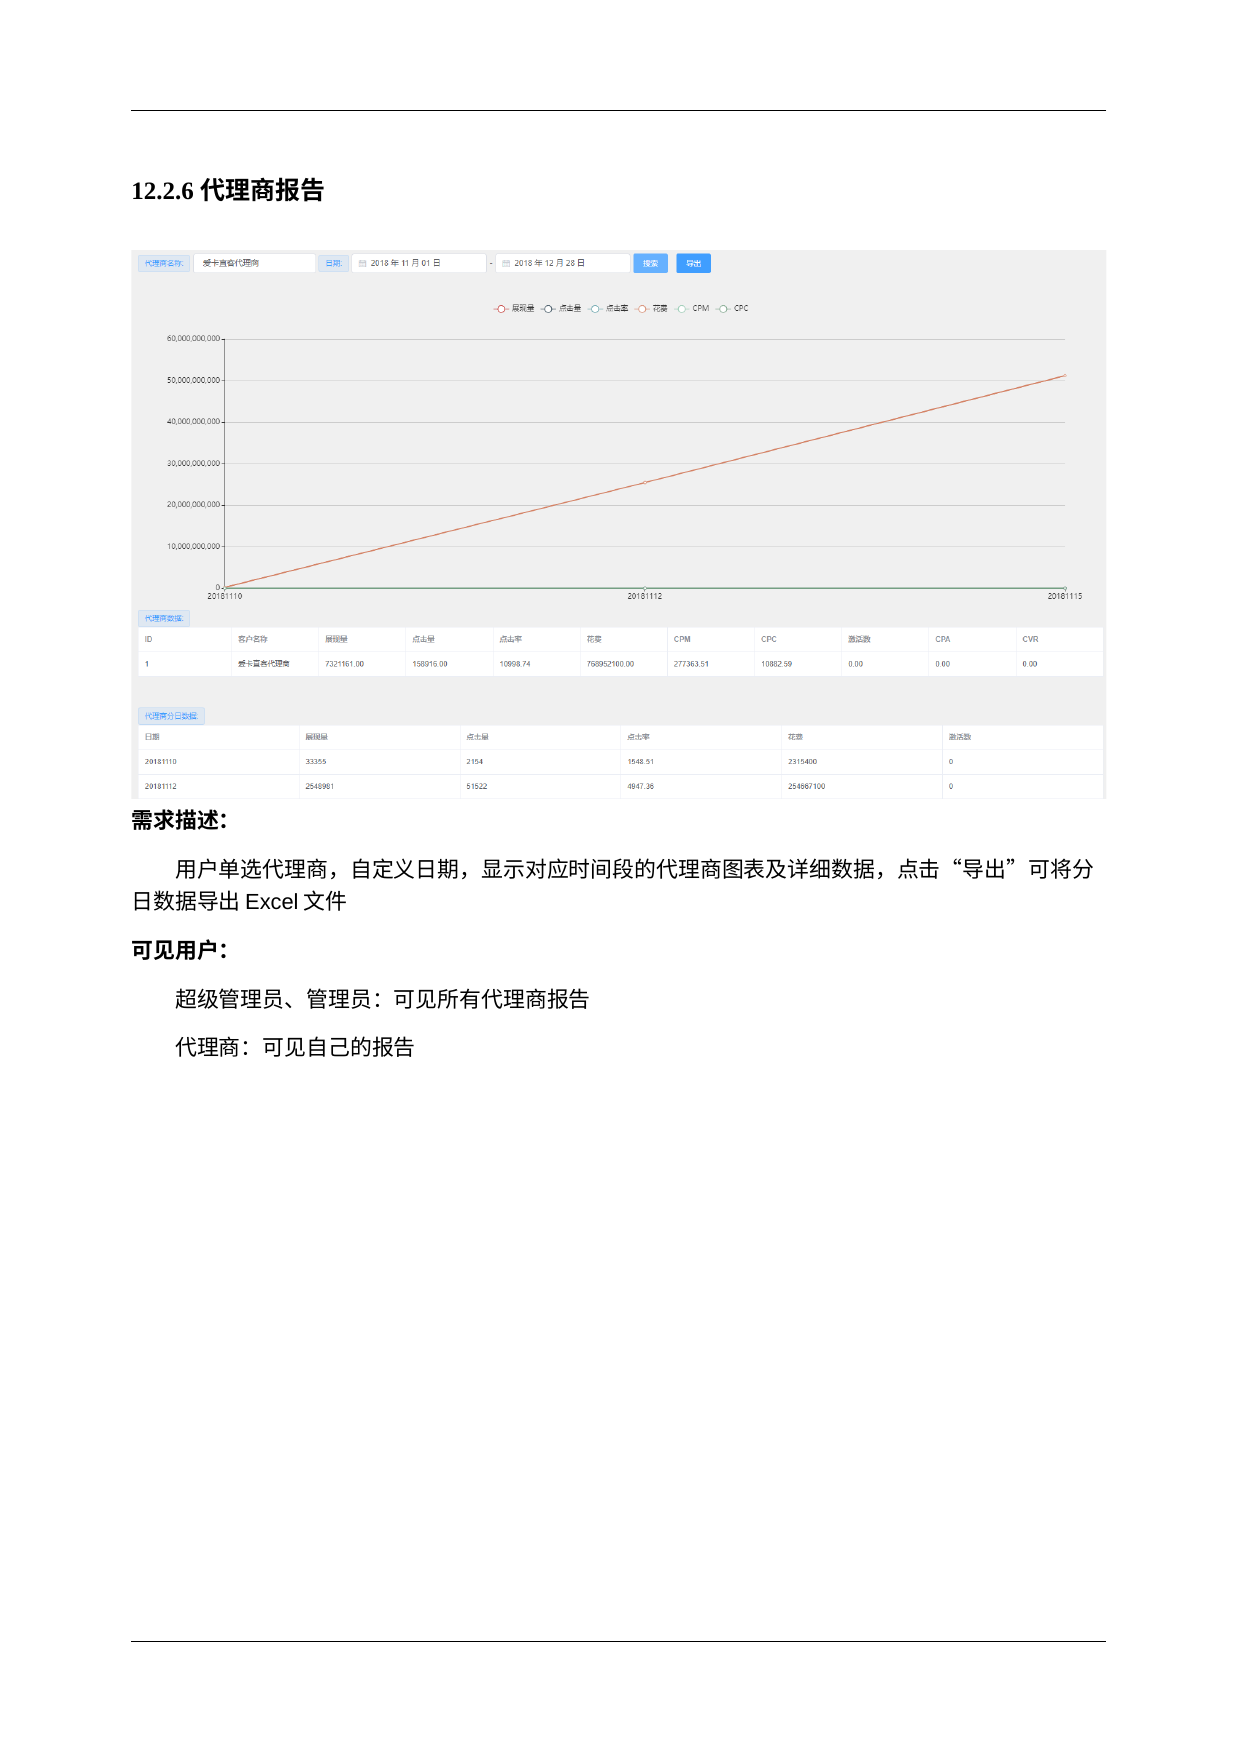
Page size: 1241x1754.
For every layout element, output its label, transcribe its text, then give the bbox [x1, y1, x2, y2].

text 超级管理员、管理员：可见所有代理商报告 [131, 981, 1106, 1014]
text 用户单选代理商，自定义日期，显示对应时间段的代理商图表及详细数据，点击“导出”可将分日数据导出Excel文件 [131, 851, 1106, 916]
text 需求描述： [131, 802, 1106, 835]
subtitle 代理商报告 [131, 156, 1106, 221]
picture [131, 250, 1107, 799]
text 可见用户： [131, 932, 1106, 965]
text 代理商：可见自己的报告 [131, 1030, 1106, 1062]
